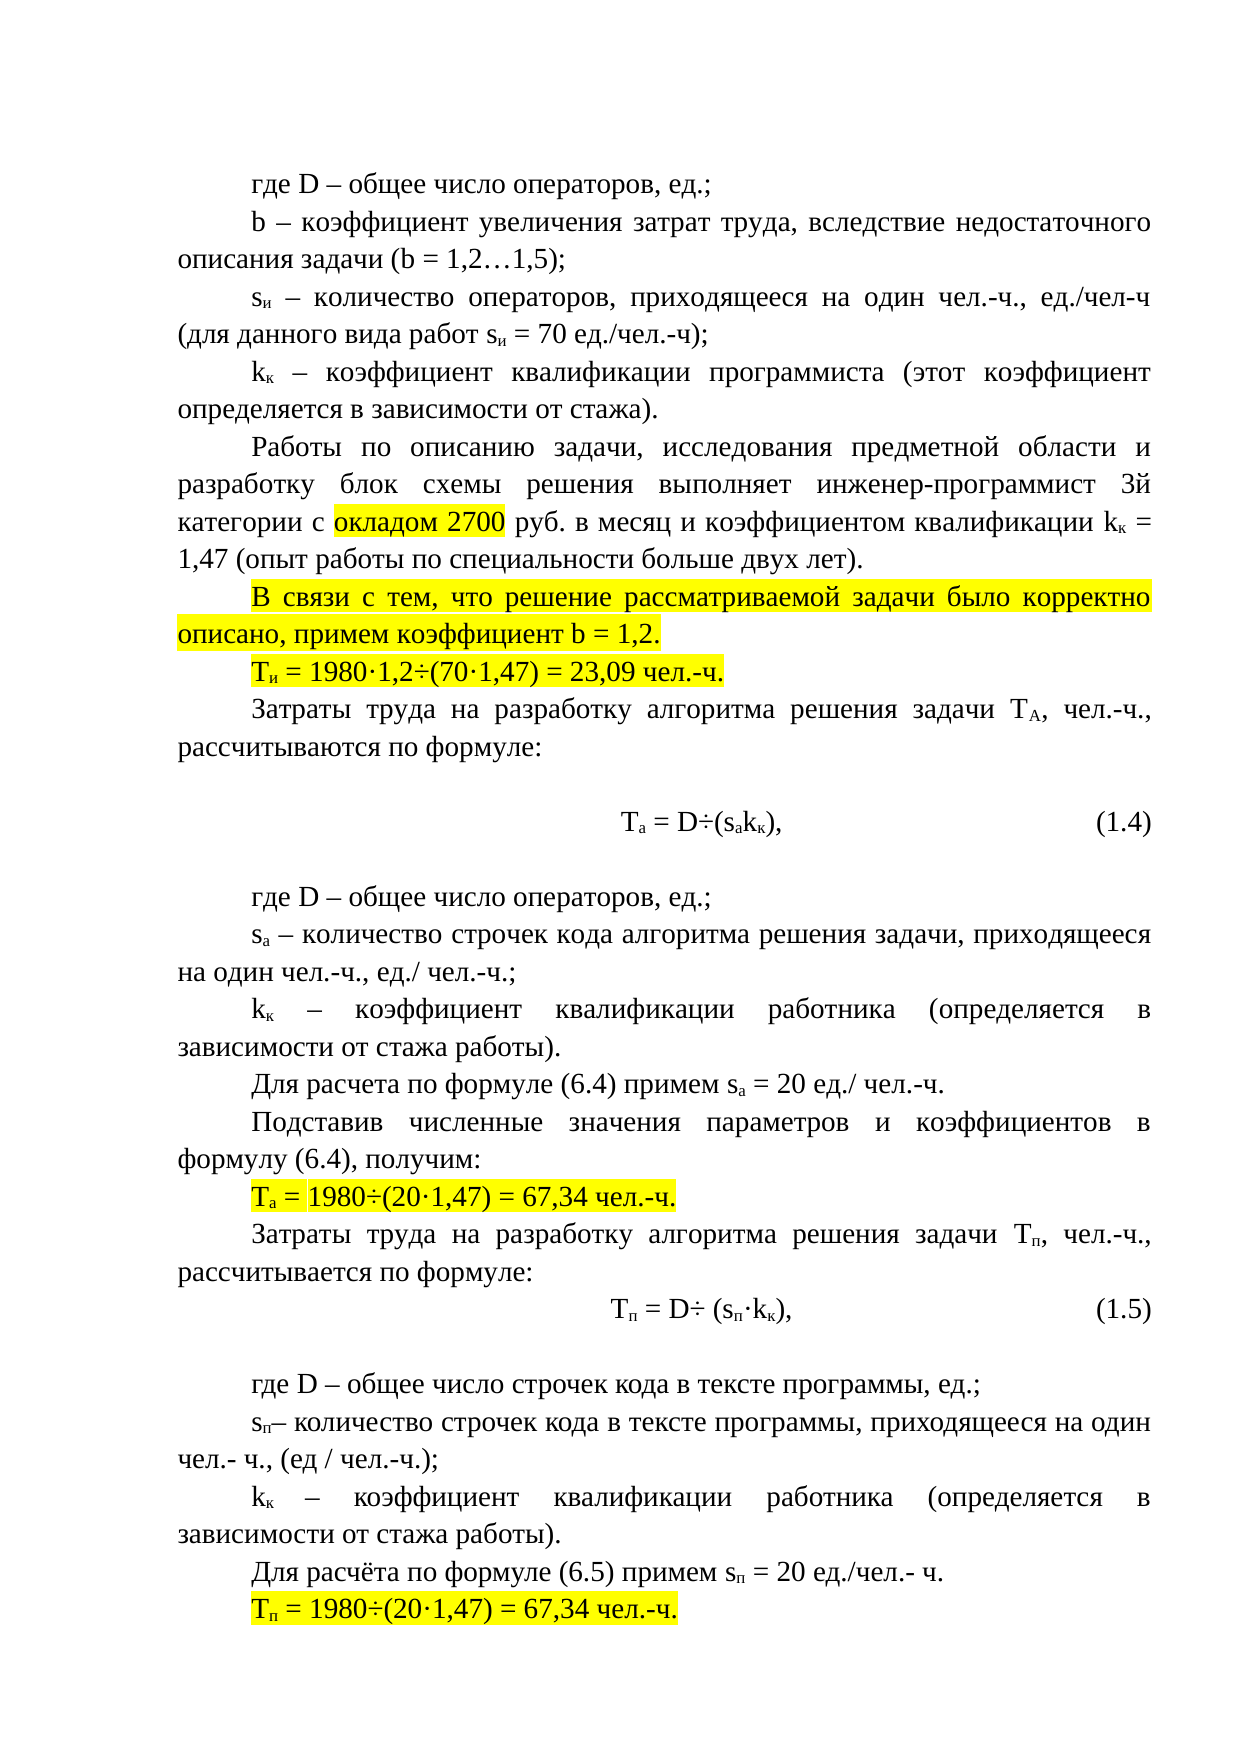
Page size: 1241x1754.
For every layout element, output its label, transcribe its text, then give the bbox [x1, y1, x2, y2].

text sa – количество строчек кода алгоритма решения задачи, приходящееся на один чел.-ч., ед./ чел.-ч.; [177, 914, 1152, 989]
text Для расчета по формуле (6.4) примем sa = 20 ед./ чел.-ч. [177, 1064, 1152, 1101]
text sи – количество операторов, приходящееся на один чел.-ч., ед./чел-ч (для данного вида работ sи = 70 ед./чел.-ч); [177, 276, 1152, 351]
text Для расчёта по формуле (6.5) примем sп = 20 ед./чел.- ч. [177, 1551, 1152, 1589]
text sп– количество строчек кода в тексте программы, приходящееся на один чел.- ч., (ед / чел.-ч.); [177, 1401, 1152, 1476]
text Подставив численные значения параметров и коэффициентов в формулу (6.4), получим: [177, 1101, 1152, 1176]
text где D – общее число строчек кода в тексте программы, ед.; [177, 1364, 1152, 1401]
text Затраты труда на разработку алгоритма решения задачи ТА, чел.-ч., рассчитываются по формуле: [177, 689, 1152, 764]
text Тп = 1980÷(20·1,47) = 67,34 чел.-ч. [177, 1589, 1152, 1626]
text В связи с тем, что решение рассматриваемой задачи было корректно описано, примем коэффициент b = 1,2. [177, 576, 1152, 651]
text где D – общее число операторов, ед.; [177, 164, 1152, 201]
text b – коэффициент увеличения затрат труда, вследствие недостаточного описания задачи (b = 1,2…1,5); [177, 201, 1152, 276]
text Ти = 1980·1,2÷(70·1,47) = 23,09 чел.-ч. [177, 651, 1152, 689]
text kк – коэффициент квалификации работника (определяется в зависимости от стажа работы). [177, 989, 1152, 1064]
text Тп = D÷ (sп·kк), (1.5) [177, 1289, 1152, 1326]
text Та = 1980÷(20·1,47) = 67,34 чел.-ч. [177, 1176, 1152, 1214]
text kк – коэффициент квалификации работника (определяется в зависимости от стажа работы). [177, 1476, 1152, 1551]
text kк – коэффициент квалификации программиста (этот коэффициент определяется в зависимости от стажа). [177, 351, 1152, 426]
text Затраты труда на разработку алгоритма решения задачи Тп, чел.-ч., рассчитывается по формуле: [177, 1214, 1152, 1289]
text где D – общее число операторов, ед.; [177, 876, 1152, 914]
text Та = D÷(sakк), (1.4) [177, 801, 1152, 839]
text Работы по описанию задачи, исследования предметной области и разработку блок схемы решения выполняет инженер-программист 3й категории с окладом 2700 руб. в месяц и коэффициентом квалификации kк = 1,47 (опыт работы по специальности больше двух лет). [177, 426, 1152, 576]
